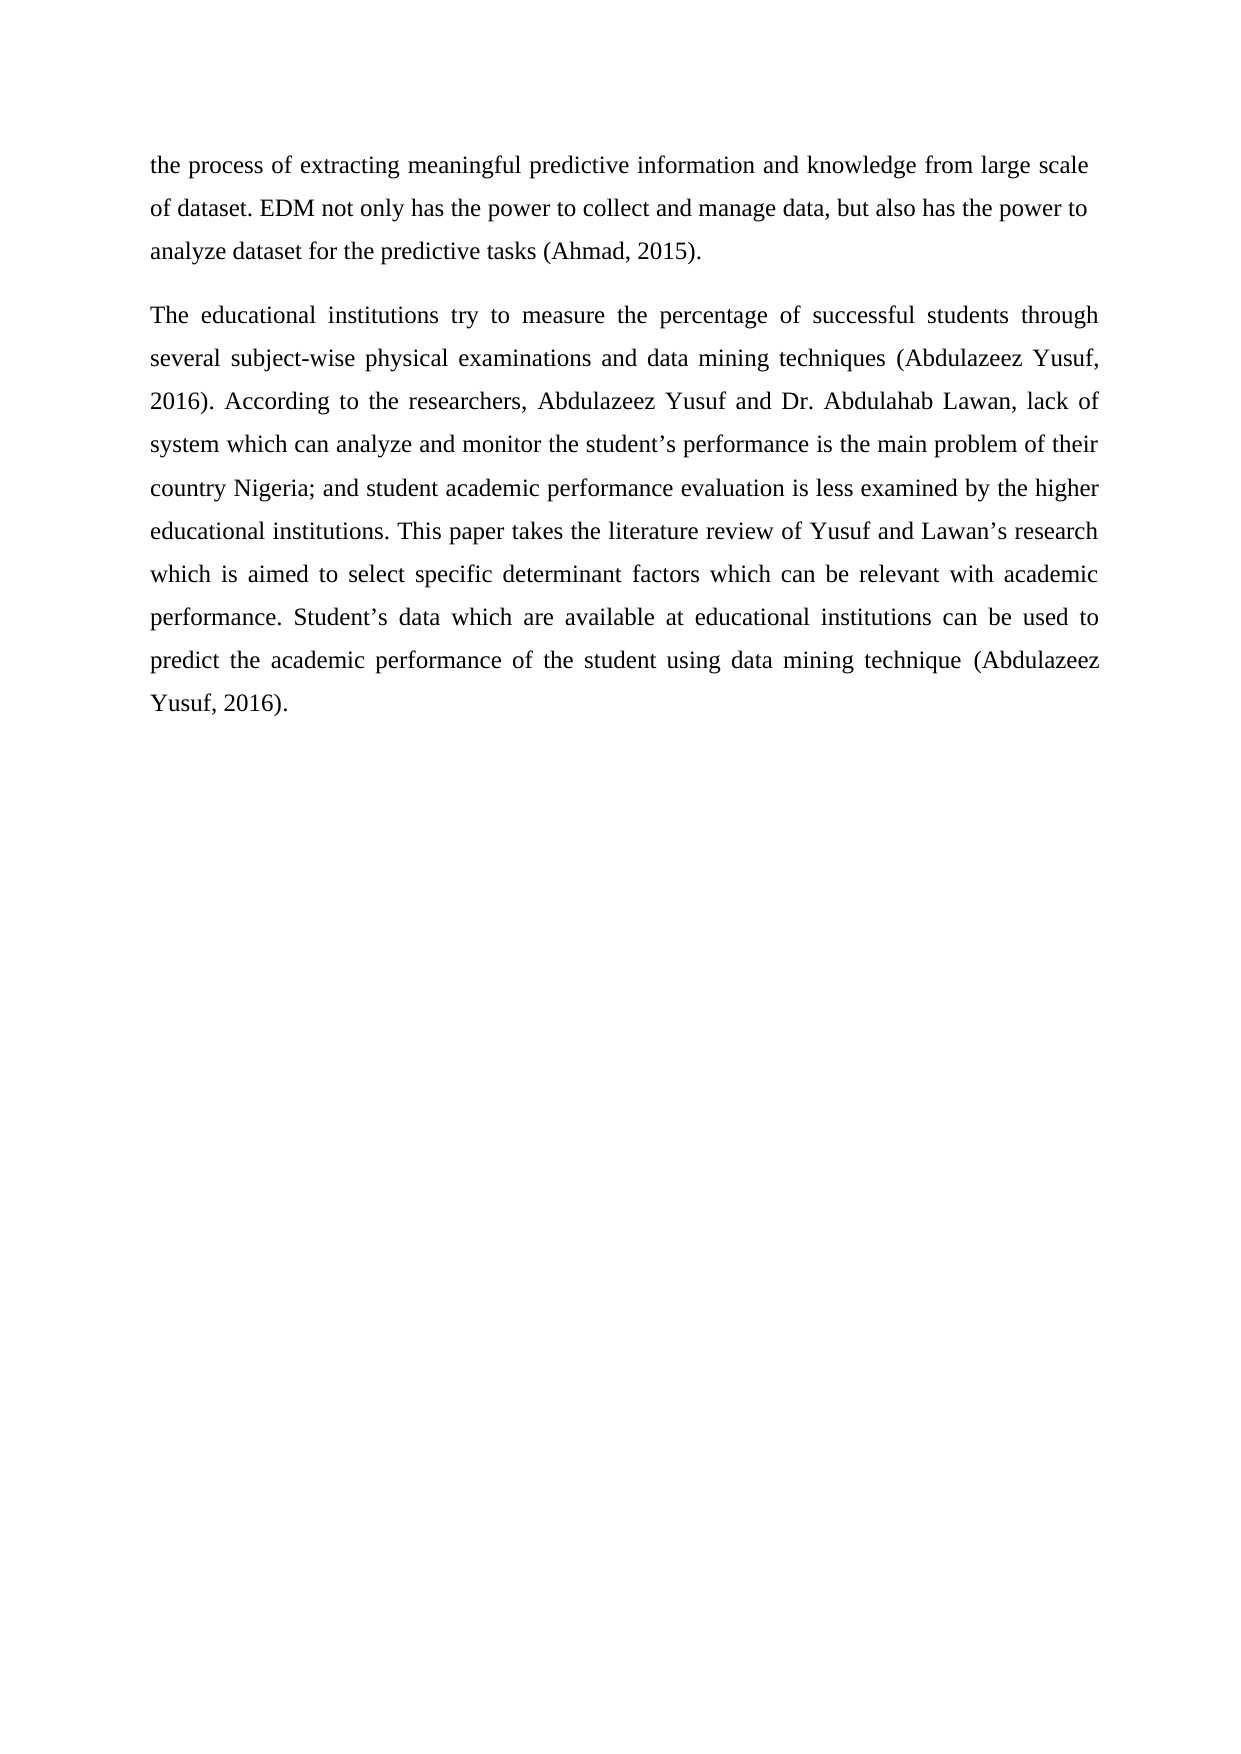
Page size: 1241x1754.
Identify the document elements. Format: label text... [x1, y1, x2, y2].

text The educational institutions try to measure the percentage of successful students through several subject-wise physical examinations and data mining techniques. According to the researchers, Abdulazeez Yusuf and Dr. Abdulahab Lawan, lack of system which can analyze and monitor the student’s performance is the main problem of their country Nigeria; and student academic performance evaluation is less examined by the higher educational institutions. This paper takes the literature review of Yusuf and Lawan’s research which is aimed to select specific determinant factors which can be relevant with academic performance. Student’s data which are available at educational institutions can be used to predict the academic performance of the student using data mining technique. [150, 300, 1099, 717]
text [150, 150, 1090, 265]
